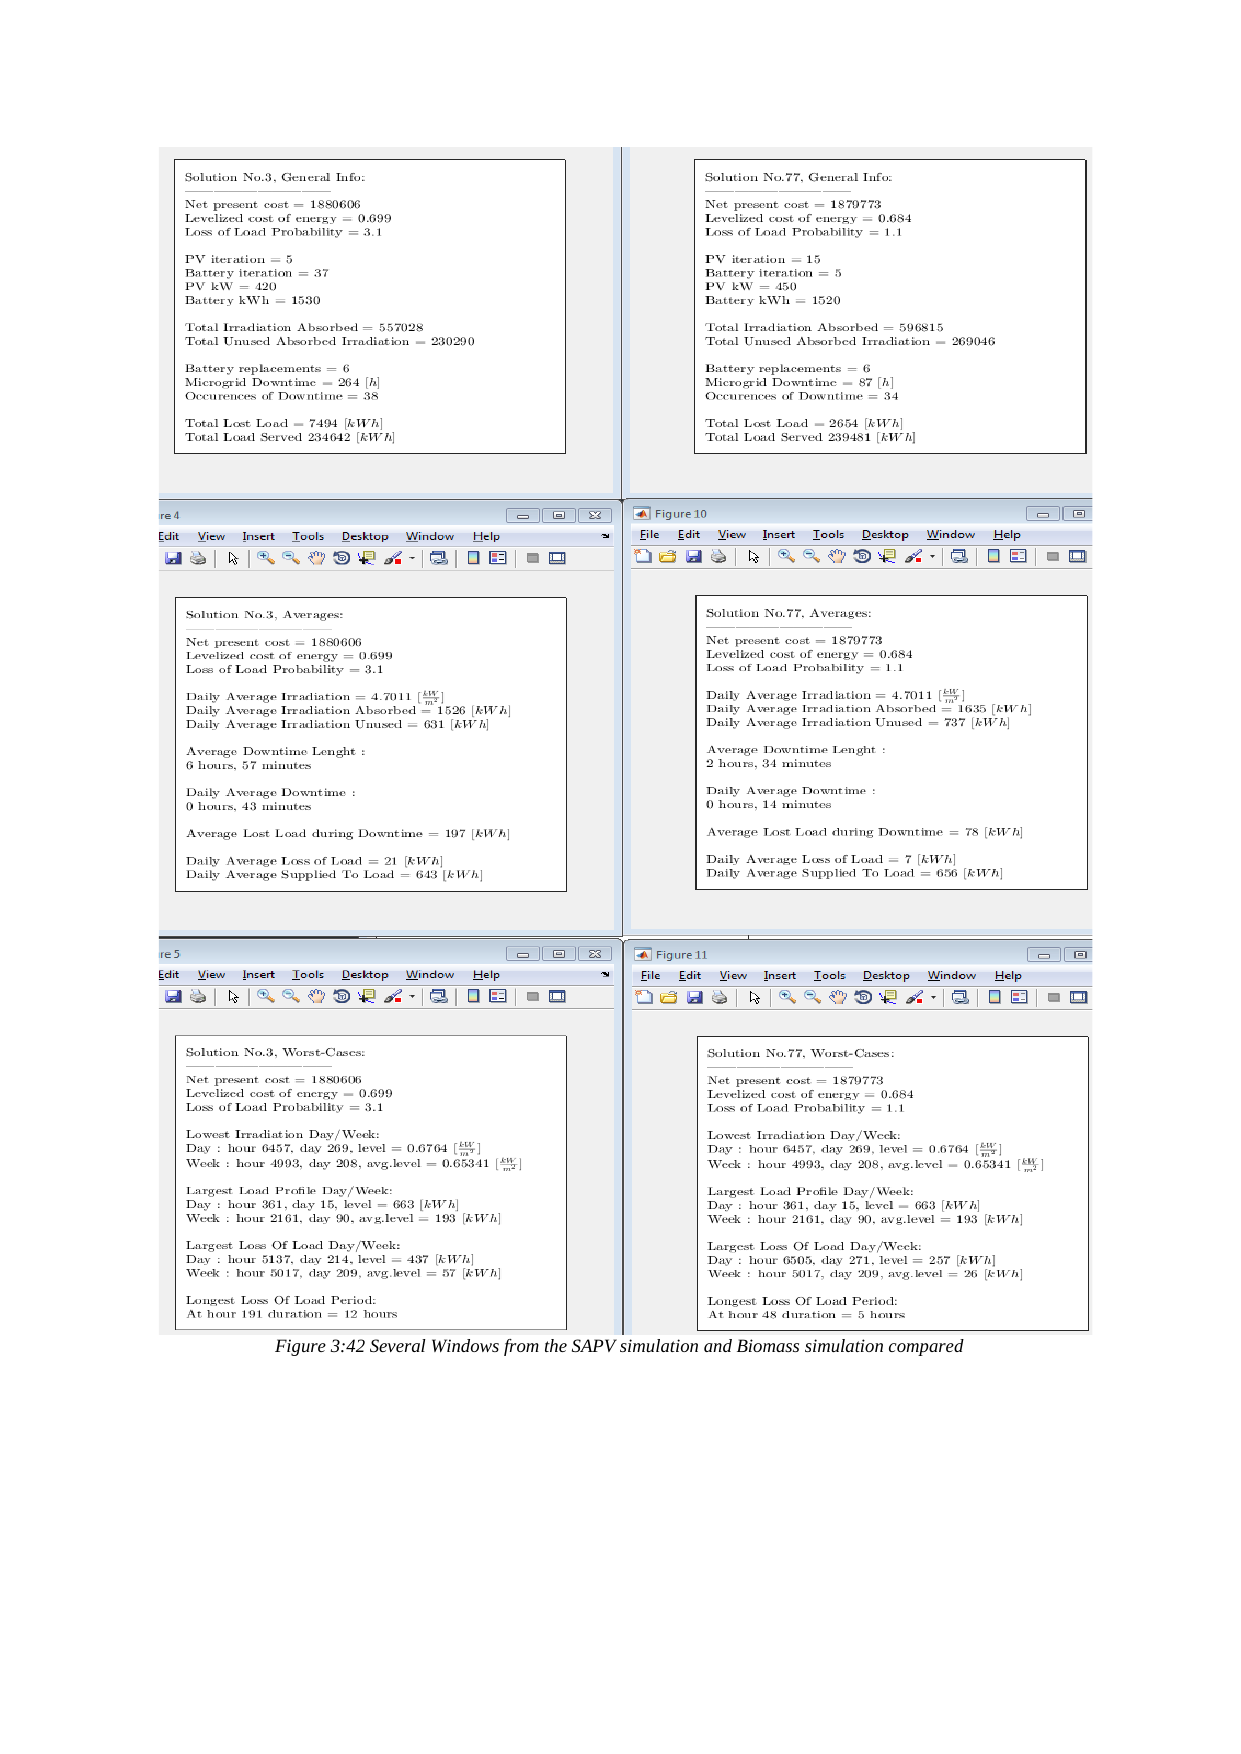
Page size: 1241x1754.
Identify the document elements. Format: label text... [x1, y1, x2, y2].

picture [158, 147, 1093, 1335]
